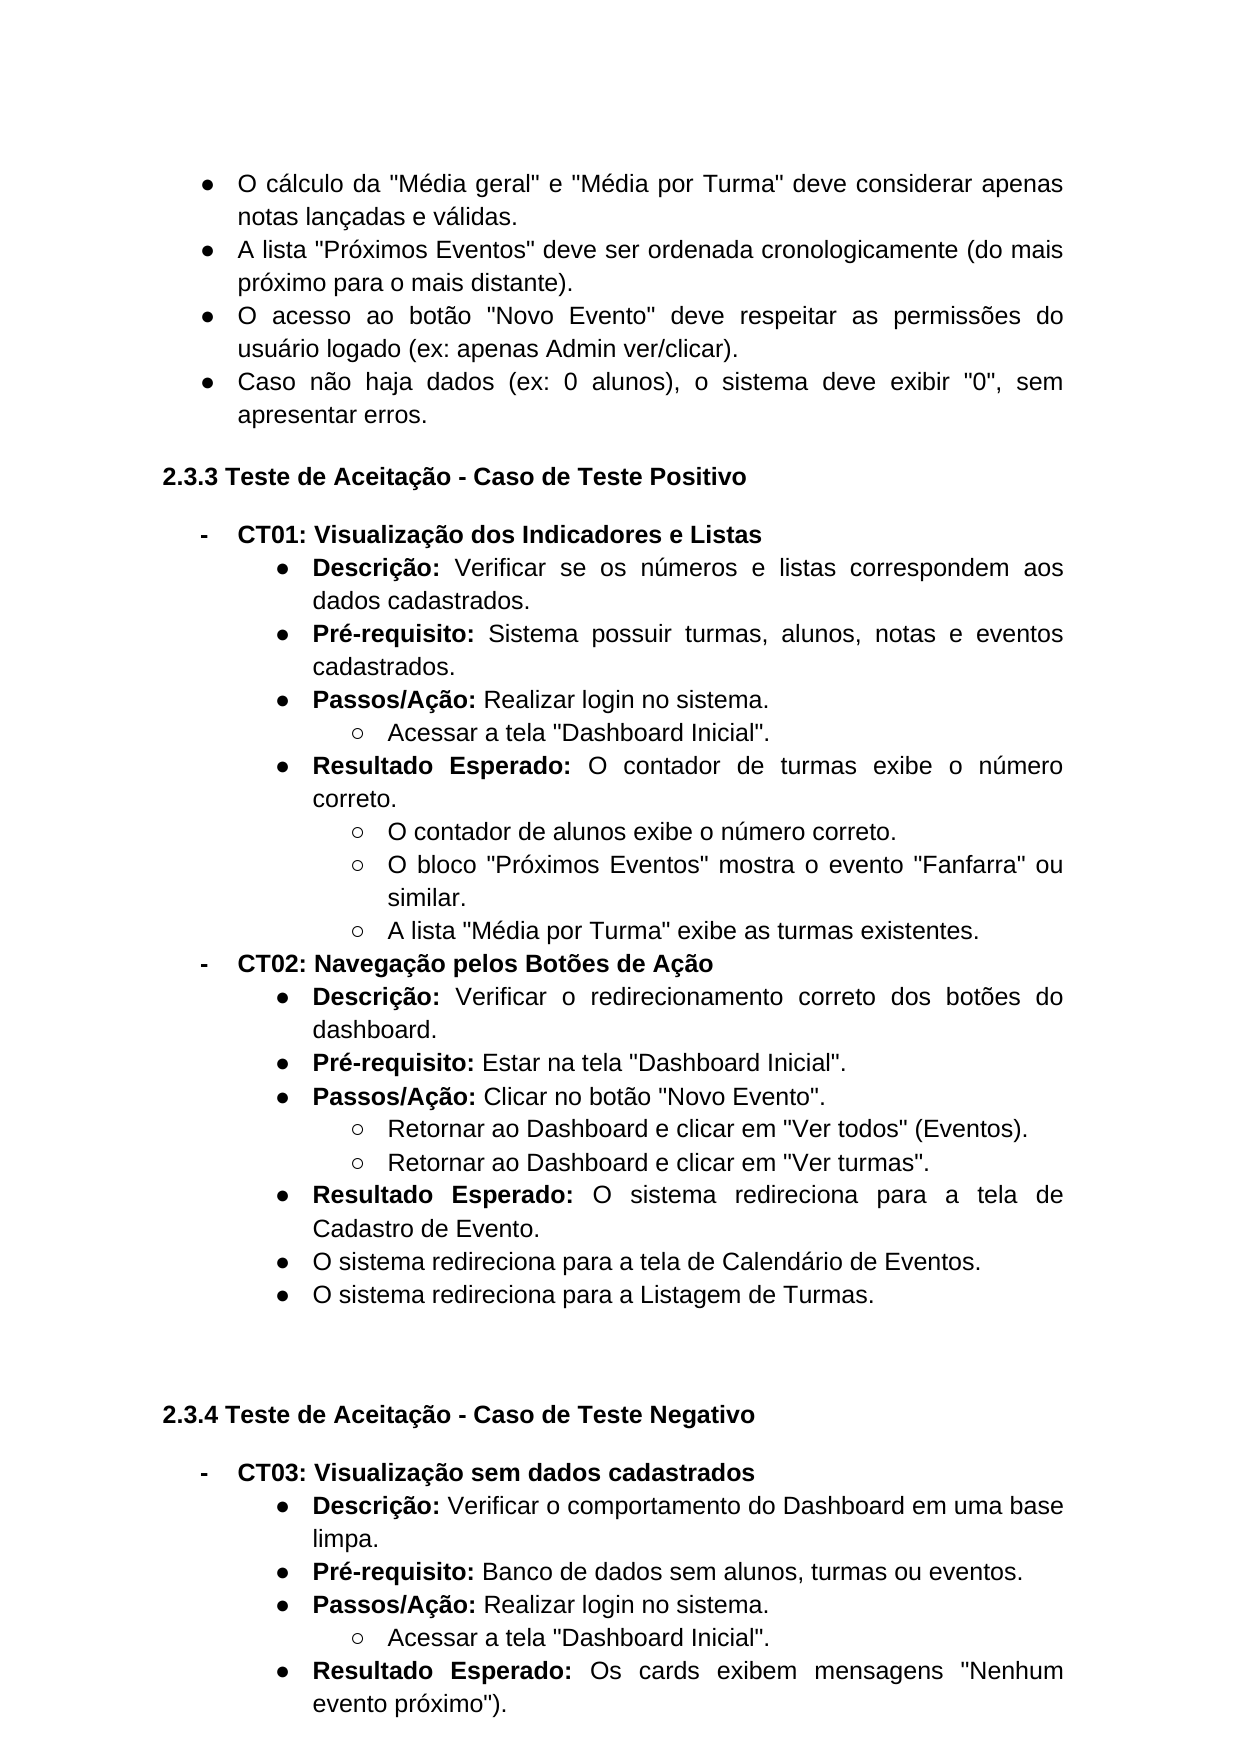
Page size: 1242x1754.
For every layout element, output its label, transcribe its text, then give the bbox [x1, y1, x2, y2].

list Caso não haja dados (ex: 0 alunos), o sistema deve exibir "0", sem apresentar erros. [200, 367, 1064, 429]
list Acessar a tela "Dashboard Inicial". [350, 718, 1064, 747]
list Pré-requisito: Estar na tela "Dashboard Inicial". [275, 1048, 1064, 1077]
list Resultado Esperado: Os cards exibem mensagens "Nenhum evento próximo"). [275, 1656, 1064, 1718]
list O acesso ao botão "Novo Evento" deve respeitar as permissões do usuário logado (ex: apenas Admin ver/clicar). [200, 301, 1064, 363]
list A lista "Média por Turma" exibe as turmas existentes. [350, 916, 1064, 945]
list Resultado Esperado: O sistema redireciona para a tela de Cadastro de Evento. [275, 1181, 1064, 1242]
list Retornar ao Dashboard e clicar em "Ver turmas". [350, 1147, 1064, 1176]
list O sistema redireciona para a tela de Calendário de Eventos. [275, 1247, 1064, 1275]
subtitle 2.3.3 Teste de Aceitação - Caso de Teste Positivo [162, 462, 1064, 491]
subtitle 2.3.4 Teste de Aceitação - Caso de Teste Negativo [162, 1400, 1064, 1428]
list Passos/Ação: Clicar no botão "Novo Evento". [275, 1081, 1064, 1110]
list A lista "Próximos Eventos" deve ser ordenada cronologicamente (do mais próximo para o mais distante). [200, 235, 1064, 297]
list Descrição: Verificar se os números e listas correspondem aos dados cadastrados. [275, 553, 1064, 615]
list Passos/Ação: Realizar login no sistema. [275, 685, 1064, 714]
list O cálculo da "Média geral" e "Média por Turma" deve considerar apenas notas lançadas e válidas. [200, 169, 1064, 231]
list Descrição: Verificar o comportamento do Dashboard em uma base limpa. [275, 1491, 1064, 1553]
list Resultado Esperado: O contador de turmas exibe o número correto. [275, 751, 1064, 813]
list Acessar a tela "Dashboard Inicial". [350, 1623, 1064, 1652]
list O bloco "Próximos Eventos" mostra o evento "Fanfarra" ou similar. [350, 850, 1064, 912]
list CT02: Navegação pelos Botões de Ação [200, 949, 1064, 978]
list O sistema redireciona para a Listagem de Turmas. [275, 1279, 1064, 1308]
list Passos/Ação: Realizar login no sistema. [275, 1590, 1064, 1619]
list CT01: Visualização dos Indicadores e Listas [200, 520, 1064, 549]
list O contador de alunos exibe o número correto. [350, 817, 1064, 846]
list Pré-requisito: Sistema possuir turmas, alunos, notas e eventos cadastrados. [275, 619, 1064, 681]
list CT03: Visualização sem dados cadastrados [200, 1458, 1064, 1487]
list Retornar ao Dashboard e clicar em "Ver todos" (Eventos). [350, 1114, 1064, 1143]
list Pré-requisito: Banco de dados sem alunos, turmas ou eventos. [275, 1557, 1064, 1586]
list Descrição: Verificar o redirecionamento correto dos botões do dashboard. [275, 982, 1064, 1044]
